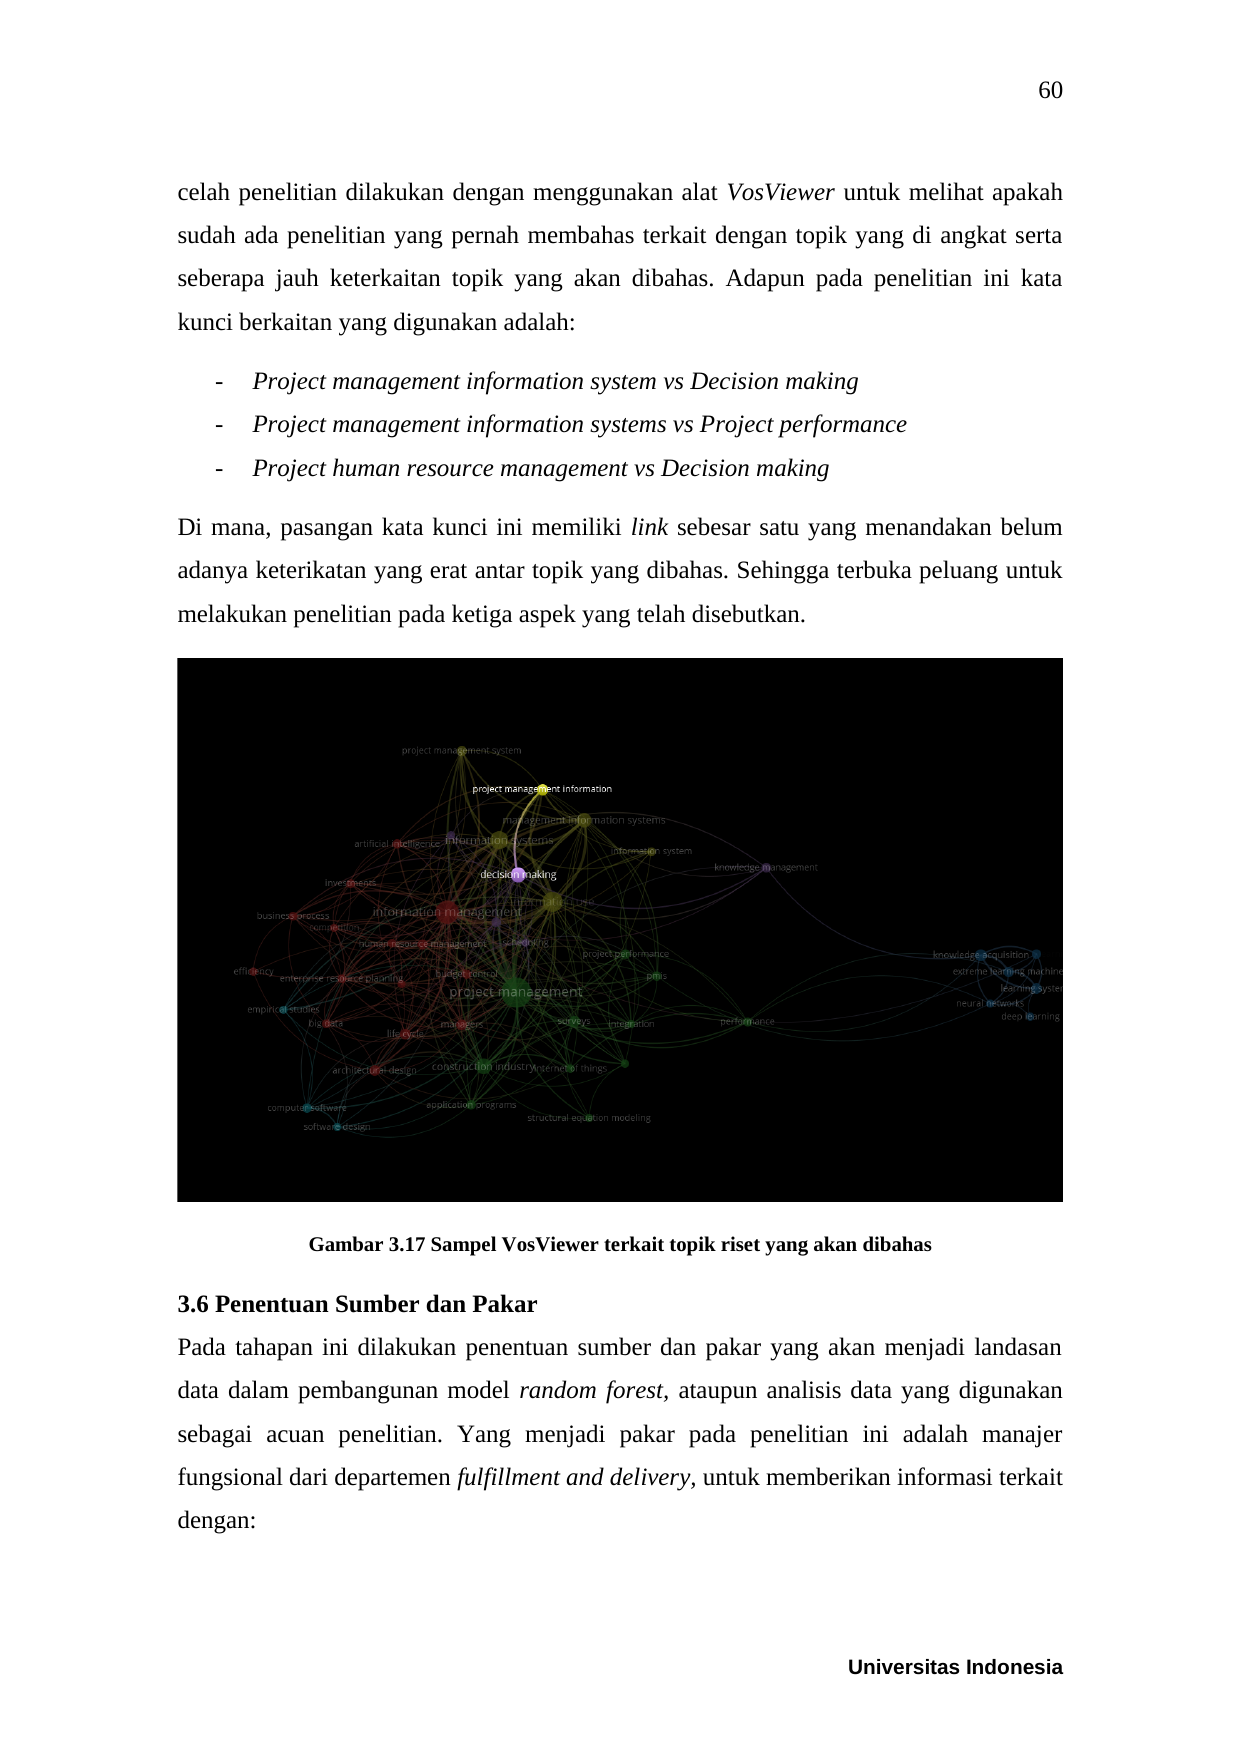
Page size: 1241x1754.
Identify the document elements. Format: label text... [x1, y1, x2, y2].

text Di mana, pasangan kata kunci ini memiliki link sebesar satu yang menandakan belum adanya keterikatan yang erat antar topik yang dibahas. Sehingga terbuka peluang untuk melakukan penelitian pada ketiga aspek yang telah disebutkan. [177, 512, 1063, 627]
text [177, 177, 1063, 335]
subtitle Penentuan Sumber dan Pakar [177, 1289, 1063, 1318]
text Pada tahapan ini dilakukan penentuan sumber dan pakar yang akan menjadi landasan data dalam pembangunan model random forest, ataupun analisis data yang digunakan sebagai acuan penelitian. Yang menjadi pakar pada penelitian ini adalah manajer fungsional dari departemen fulfillment and delivery, untuk memberikan informasi terkait dengan: [177, 1332, 1063, 1534]
list Project management information systems vs Project performance [215, 409, 1063, 438]
picture [177, 658, 1063, 1202]
list Project management information system vs Decision making [215, 366, 1063, 395]
list Project human resource management vs Decision making [215, 453, 1063, 481]
